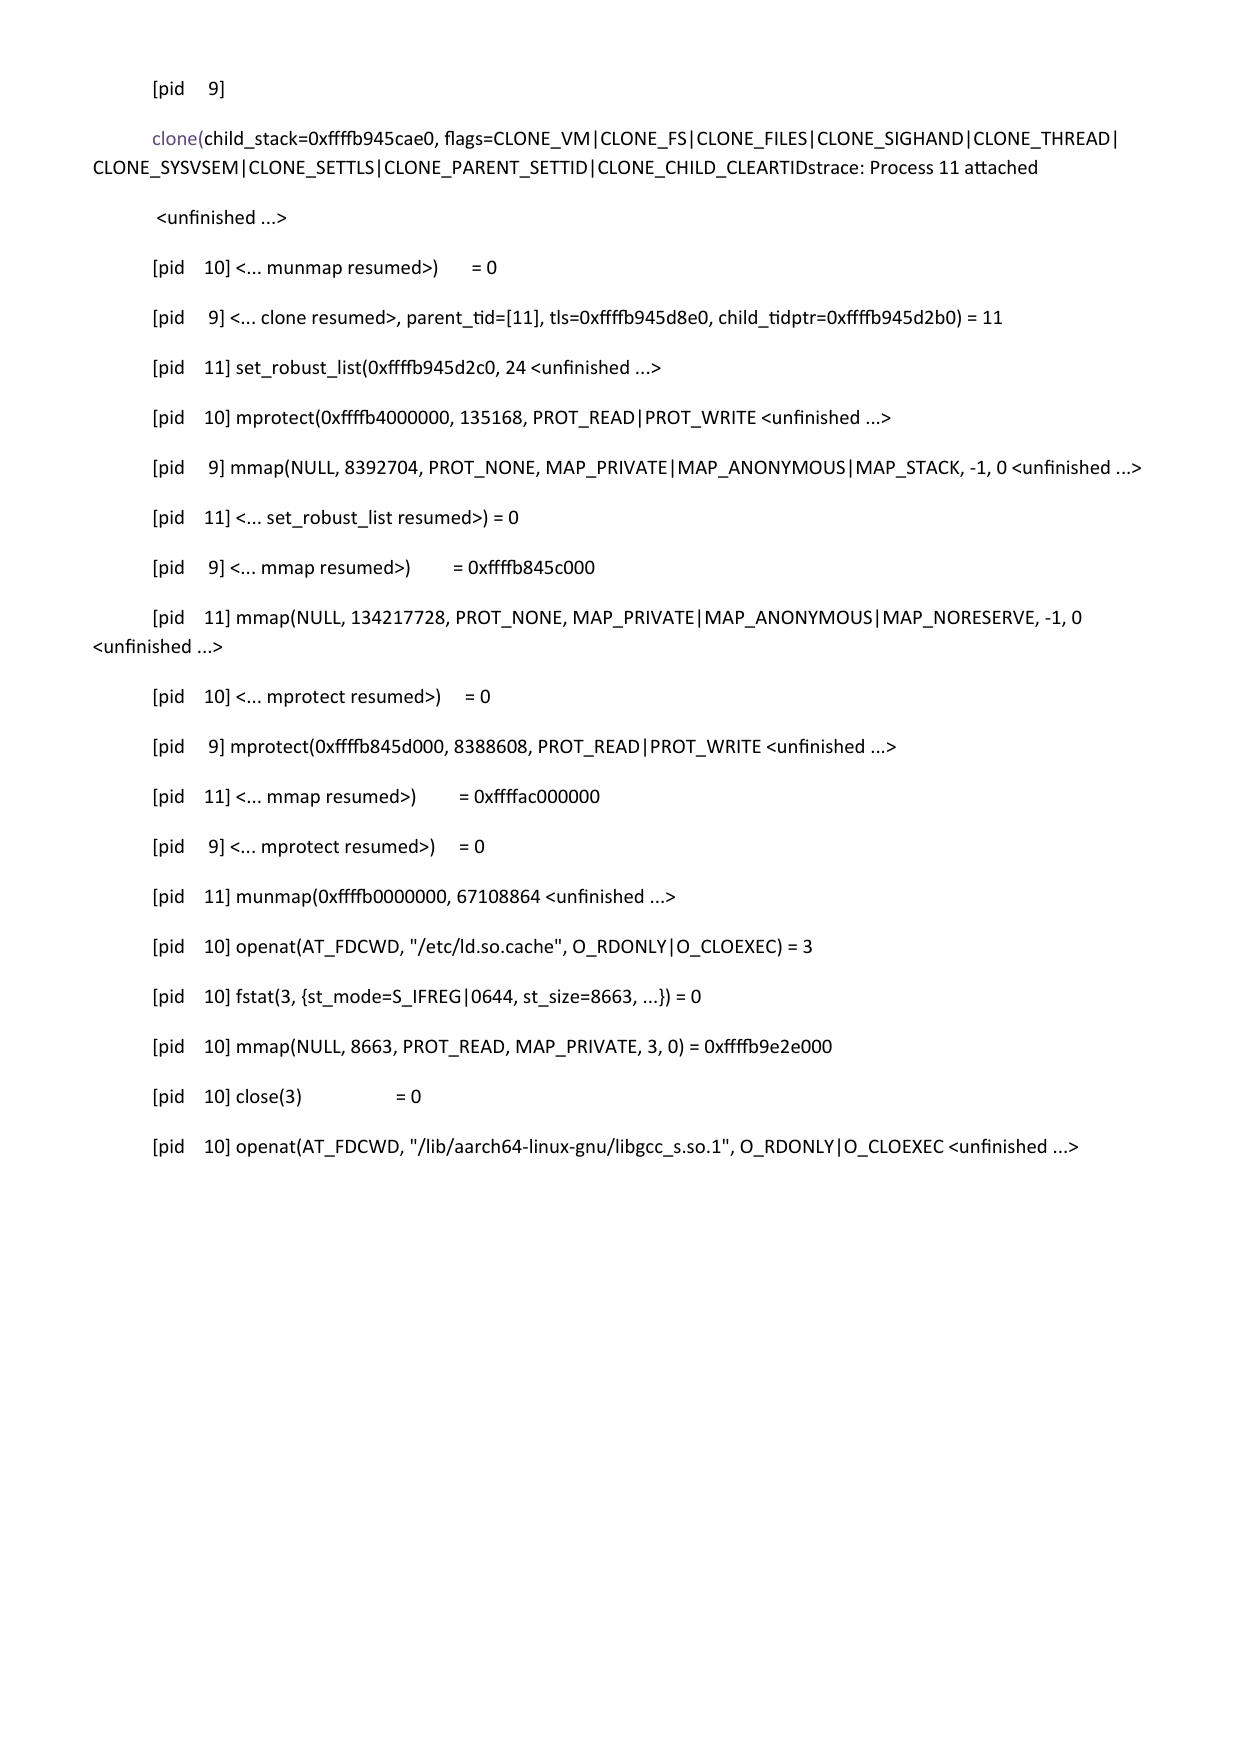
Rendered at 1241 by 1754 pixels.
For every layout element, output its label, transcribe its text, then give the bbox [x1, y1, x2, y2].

text [pid 11] <... mmap resumed>) = 0xffffac000000 [93, 783, 1147, 809]
text [pid 9] <... mmap resumed>) = 0xffffb845c000 [93, 554, 1147, 579]
text [pid 10] close(3) = 0 [93, 1083, 1147, 1109]
text [pid 10] mmap(NULL, 8663, PROT_READ, MAP_PRIVATE, 3, 0) = 0xffffb9e2e000 [93, 1033, 1147, 1059]
text [pid 10] fstat(3, {st_mode=S_IFREG|0644, st_size=8663, ...}) = 0 [93, 983, 1147, 1009]
text [pid 10] <... mprotect resumed>) = 0 [93, 683, 1147, 709]
text [pid 10] mprotect(0xffffb4000000, 135168, PROT_READ|PROT_WRITE <unfinished ...> [93, 404, 1147, 429]
text [pid 10] openat(AT_FDCWD, "/etc/ld.so.cache", O_RDONLY|O_CLOEXEC) = 3 [93, 933, 1147, 959]
text [pid 11] munmap(0xffffb0000000, 67108864 <unfinished ...> [93, 883, 1147, 909]
text [pid 9] mmap(NULL, 8392704, PROT_NONE, MAP_PRIVATE|MAP_ANONYMOUS|MAP_STACK, -1, 0 <unfinished ...> [93, 454, 1147, 479]
text [pid 10] <... munmap resumed>) = 0 [93, 254, 1147, 279]
text [pid 9] <... mprotect resumed>) = 0 [93, 833, 1147, 859]
text clone(child_stack=0xffffb945cae0, flags=CLONE_VM|CLONE_FS|CLONE_FILES|CLONE_SIGHAND|CLONE_THREAD|CLONE_SYSVSEM|CLONE_SETTLS|CLONE_PARENT_SETTID|CLONE_CHILD_CLEARTIDstrace: Process 11 attached [93, 125, 1147, 179]
text [pid 9] mprotect(0xffffb845d000, 8388608, PROT_READ|PROT_WRITE <unfinished ...> [93, 733, 1147, 759]
text [pid 9] <... clone resumed>, parent_tid=[11], tls=0xffffb945d8e0, child_tidptr=0xffffb945d2b0) = 11 [93, 304, 1147, 329]
text [pid 9] [93, 75, 1147, 100]
text [pid 11] set_robust_list(0xffffb945d2c0, 24 <unfinished ...> [93, 354, 1147, 379]
text [pid 11] mmap(NULL, 134217728, PROT_NONE, MAP_PRIVATE|MAP_ANONYMOUS|MAP_NORESERVE, -1, 0 <unfinished ...> [93, 604, 1147, 659]
text [pid 10] openat(AT_FDCWD, "/lib/aarch64-linux-gnu/libgcc_s.so.1", O_RDONLY|O_CLOEXEC <unfinished ...> [93, 1133, 1147, 1159]
text <unfinished ...> [93, 204, 1147, 229]
text [pid 11] <... set_robust_list resumed>) = 0 [93, 504, 1147, 529]
